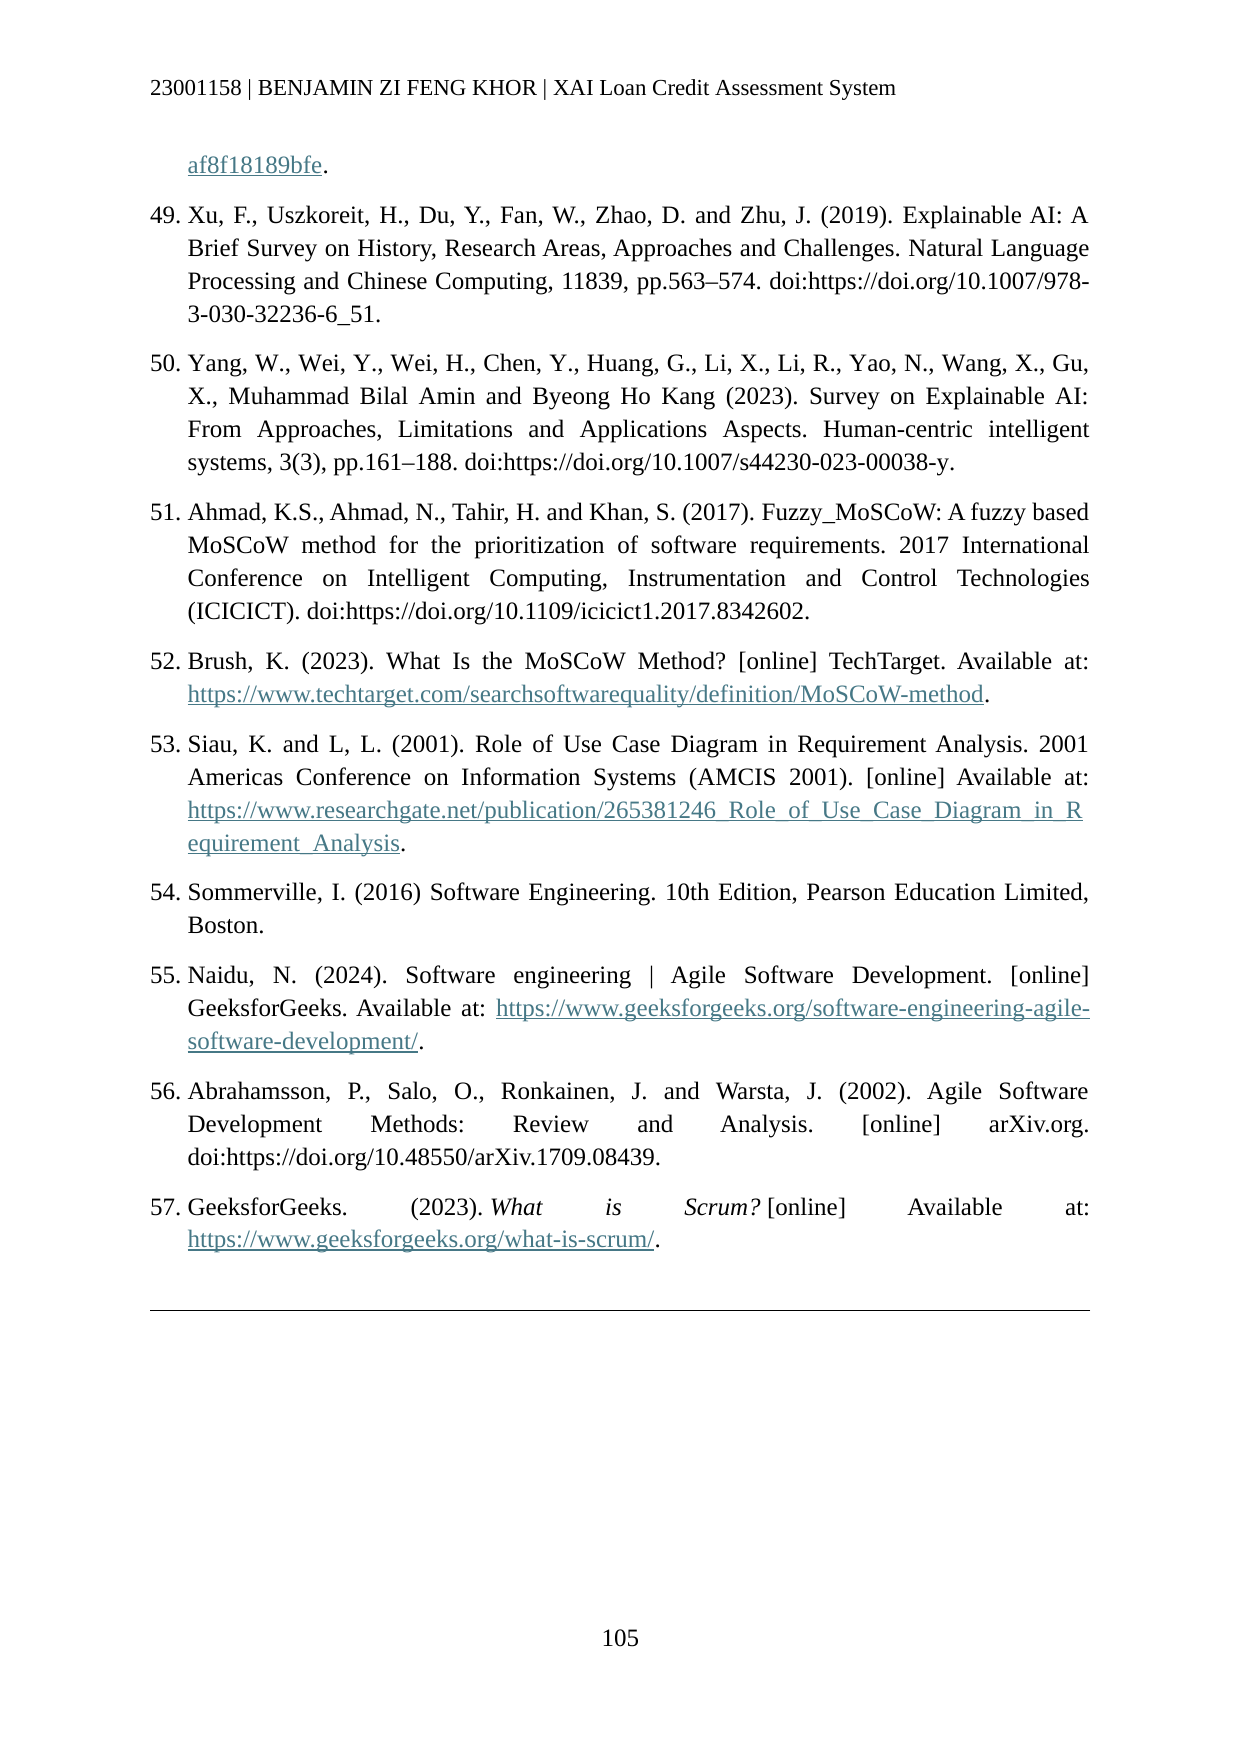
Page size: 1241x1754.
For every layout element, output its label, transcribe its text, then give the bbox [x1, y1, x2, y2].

list Naidu, N. (2024). Software engineering | Agile Software Development. [online] GeeksforGeeks. Available at: https://www.geeksforgeeks.org/software-engineering-agile-software-development/. [150, 960, 1090, 1055]
list GeeksforGeeks. (2023). What is Scrum? [online] Available at: https://www.geeksforgeeks.org/what-is-scrum/. [150, 1192, 1090, 1253]
list Ahmad, K.S., Ahmad, N., Tahir, H. and Khan, S. (2017). Fuzzy_MoSCoW: A fuzzy based MoSCoW method for the prioritization of software requirements. 2017 International Conference on Intelligent Computing, Instrumentation and Control Technologies (ICICICT). doi:https://doi.org/10.1109/icicict1.2017.8342602. [150, 497, 1090, 625]
list Xu, F., Uszkoreit, H., Du, Y., Fan, W., Zhao, D. and Zhu, J. (2019). Explainable AI: A Brief Survey on History, Research Areas, Approaches and Challenges. Natural Language Processing and Chinese Computing, 11839, pp.563–574. doi:https://doi.org/10.1007/978-3-030-32236-6_51. [150, 200, 1090, 327]
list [150, 150, 1090, 179]
list Siau, K. and L, L. (2001). Role of Use Case Diagram in Requirement Analysis. 2001 Americas Conference on Information Systems (AMCIS 2001). [online] Available at: https://www.researchgate.net/publication/265381246_Role_of_Use_Case_Diagram_in_Requirement_Analysis. [150, 729, 1090, 856]
list Yang, W., Wei, Y., Wei, H., Chen, Y., Huang, G., Li, X., Li, R., Yao, N., Wang, X., Gu, X., Muhammad Bilal Amin and Byeong Ho Kang (2023). Survey on Explainable AI: From Approaches, Limitations and Applications Aspects. Human-centric intelligent systems, 3(3), pp.161–188. doi:https://doi.org/10.1007/s44230-023-00038-y. [150, 348, 1090, 476]
list Sommerville, I. (2016) Software Engineering. 10th Edition, Pearson Education Limited, Boston. [150, 877, 1090, 939]
list Brush, K. (2023). What Is the MoSCoW Method? [online] TechTarget. Available at: https://www.techtarget.com/searchsoftwarequality/definition/MoSCoW-method. [150, 646, 1090, 708]
list Abrahamsson, P., Salo, O., Ronkainen, J. and Warsta, J. (2002). Agile Software Development Methods: Review and Analysis. [online] arXiv.org. doi:https://doi.org/10.48550/arXiv.1709.08439. [150, 1076, 1090, 1171]
